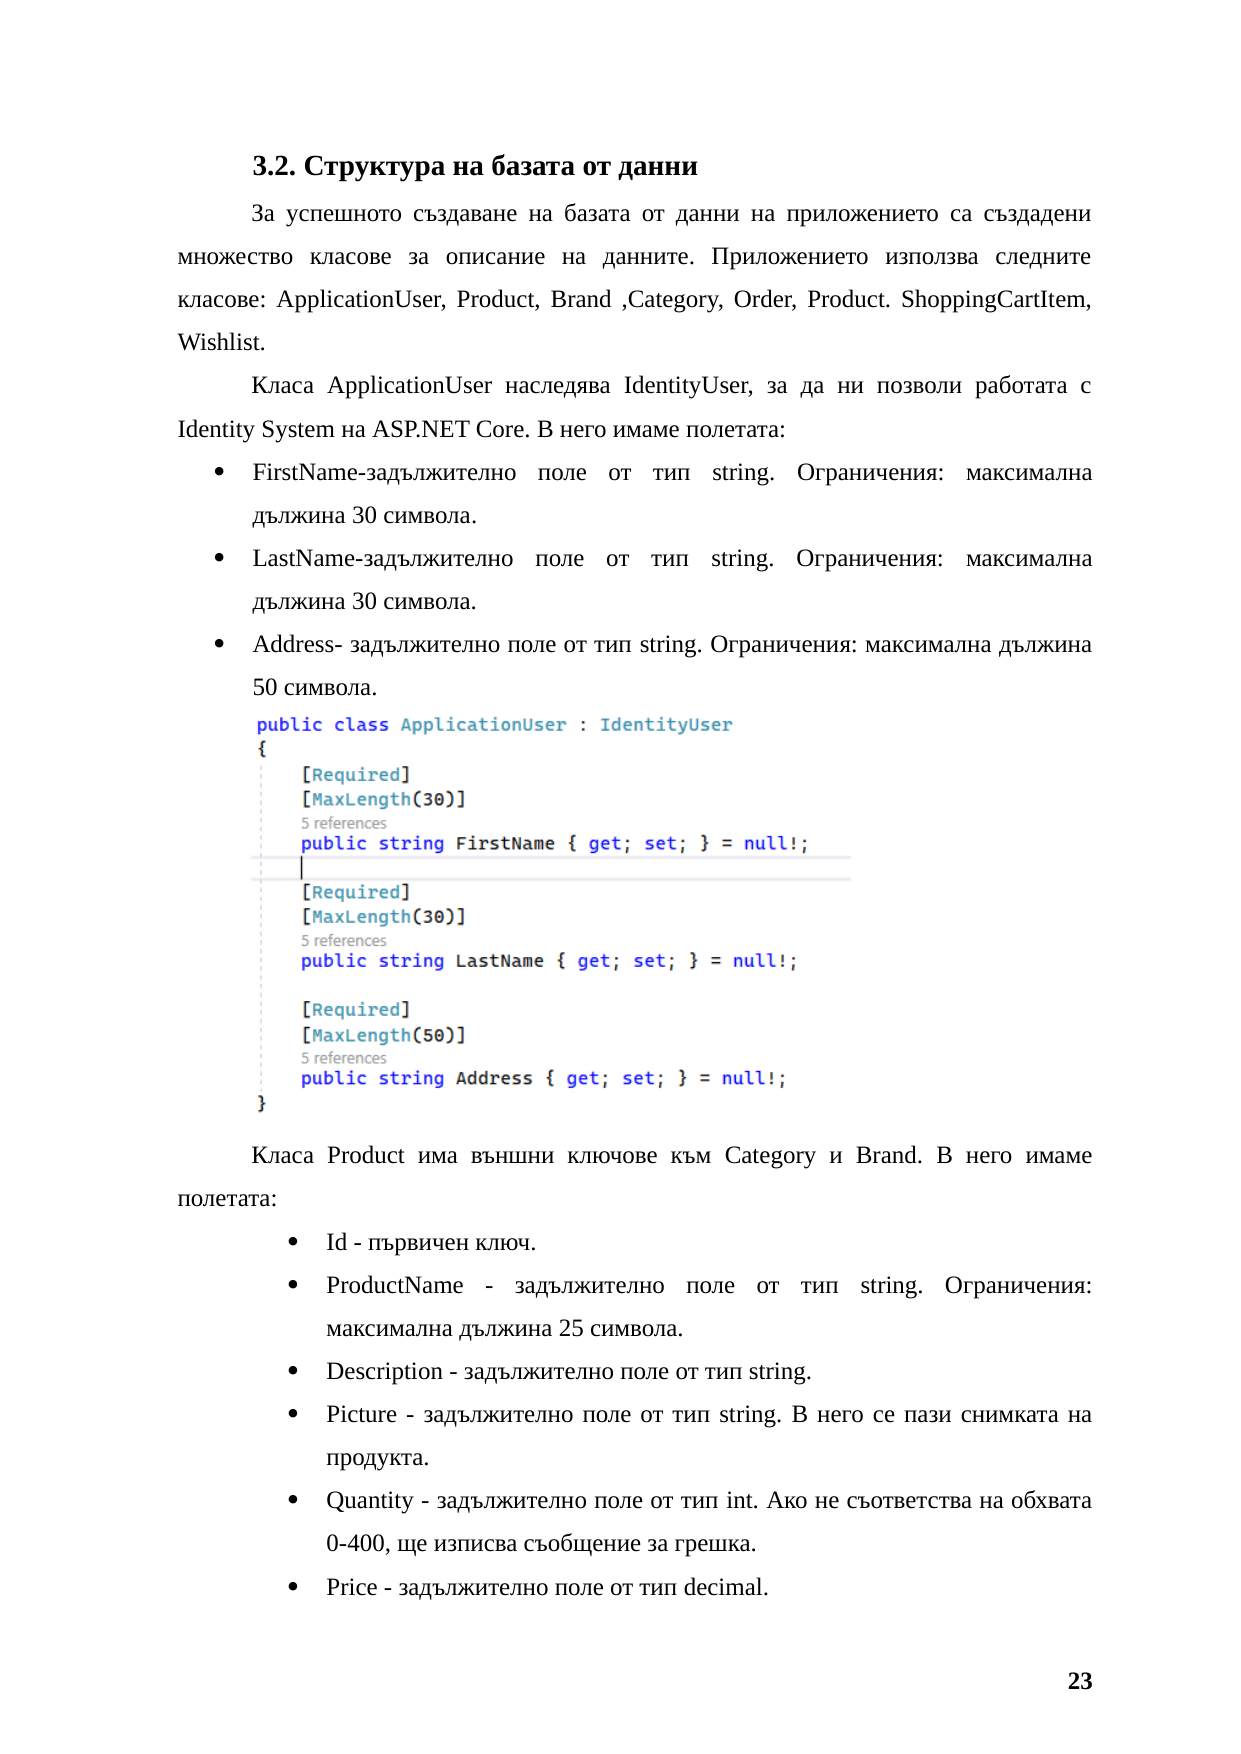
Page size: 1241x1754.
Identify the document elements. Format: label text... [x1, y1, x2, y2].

list FirstName-задължително поле от тип string. Ограничения: максимална дължина 30 символа. [215, 457, 1092, 529]
text Класа Product има външни ключове към Category и Brand. В него имаме полетата: [177, 1140, 1092, 1212]
text За успешното създаване на базата от данни на приложението са създадени множество класове за описание на данните. Приложението използва следните класове: ApplicationUser, Product, Brand ,Category, Order, Product. ShoppingCartItem, Wishlist. [177, 198, 1092, 356]
list Id - първичен ключ. [289, 1227, 1092, 1255]
text Класа ApplicationUser наследява IdentityUser, за да ни позволи работата с Identity System на ASP.NET Core. В него имаме полетата: [177, 371, 1092, 442]
picture [251, 715, 851, 1126]
list ProductName - задължително поле от тип string. Ограничения: максимална дължина 25 символа. [289, 1270, 1092, 1342]
list Address- задължително поле от тип string. Ограничения: максимална дължина 50 символа. [215, 629, 1092, 701]
list Quantity - задължително поле от тип int. Ако не съответства на обхвата 0-400, ще изписва съобщение за грешка. [289, 1485, 1092, 1557]
subtitle 3.2. Структура на базата от данни [177, 148, 1092, 181]
list Description - задължително поле от тип string. [289, 1356, 1092, 1385]
list Picture - задължително поле от тип string. В него се пази снимката на продукта. [289, 1399, 1092, 1471]
list Price - задължително поле от тип decimal. [289, 1572, 1092, 1600]
list LastName-задължително поле от тип string. Ограничения: максимална дължина 30 символа. [215, 543, 1092, 615]
